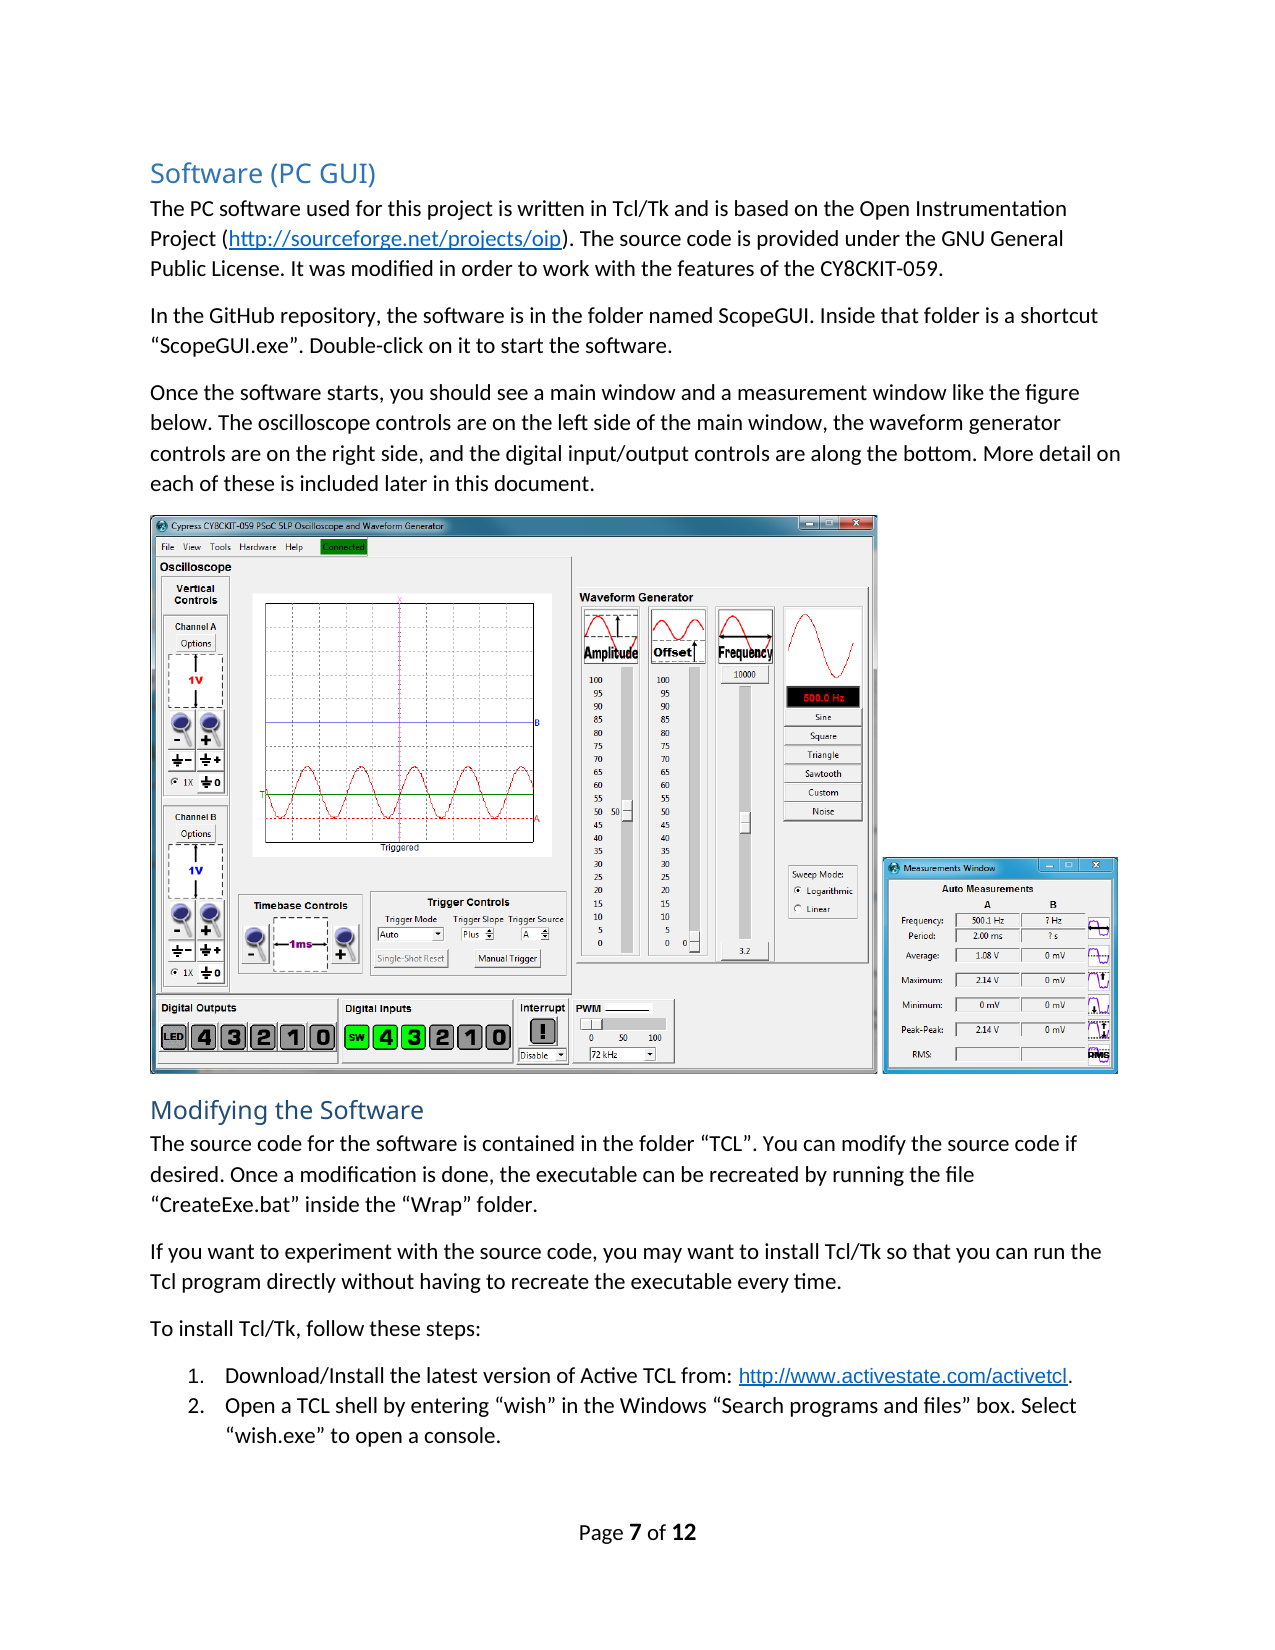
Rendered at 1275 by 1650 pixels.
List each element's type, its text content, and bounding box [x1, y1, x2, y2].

picture [882, 857, 1118, 1074]
text The source code for the software is contained in the folder “TCL”. You can modify the source code if desired. Once a modification is done, the executable can be recreated by running the file “CreateExe.bat” inside the “Wrap” folder. [150, 1129, 1125, 1218]
text Once the software starts, you should see a main window and a measurement window like the figure below. The oscilloscope controls are on the left side of the main window, the waveform generator controls are on the right side, and the digital input/output controls are along the bottom. More detail on each of these is included later in this document. [150, 378, 1125, 497]
list Download/Install the latest version of Active TCL from: http://www.activestate.com/activetcl. [187, 1361, 1125, 1389]
list Open a TCL shell by entering “wish” in the Windows “Search programs and files” box. Select “wish.exe” to open a console. [187, 1391, 1125, 1449]
text To install Tcl/Tk, follow these steps: [150, 1314, 1125, 1342]
picture [150, 515, 878, 1074]
text The PC software used for this project is written in Tcl/Tk and is based on the Open Instrumentation Project (http://sourceforge.net/projects/oip). The source code is provided under the GNU General Public License. It was modified in order to work with the features of the CY8CKIT-059. [150, 194, 1125, 282]
subtitle Modifying the Software [150, 1093, 1125, 1127]
text If you want to experiment with the source code, you may want to install Tcl/Tk so that you can run the Tcl program directly without having to recreate the executable every time. [150, 1237, 1125, 1295]
text In the GitHub repository, the software is in the folder named ScopeGUI. Inside that folder is a shortcut “ScopeGUI.exe”. Double-click on it to start the software. [150, 301, 1125, 359]
subtitle Software (PC GUI) [150, 154, 1125, 191]
